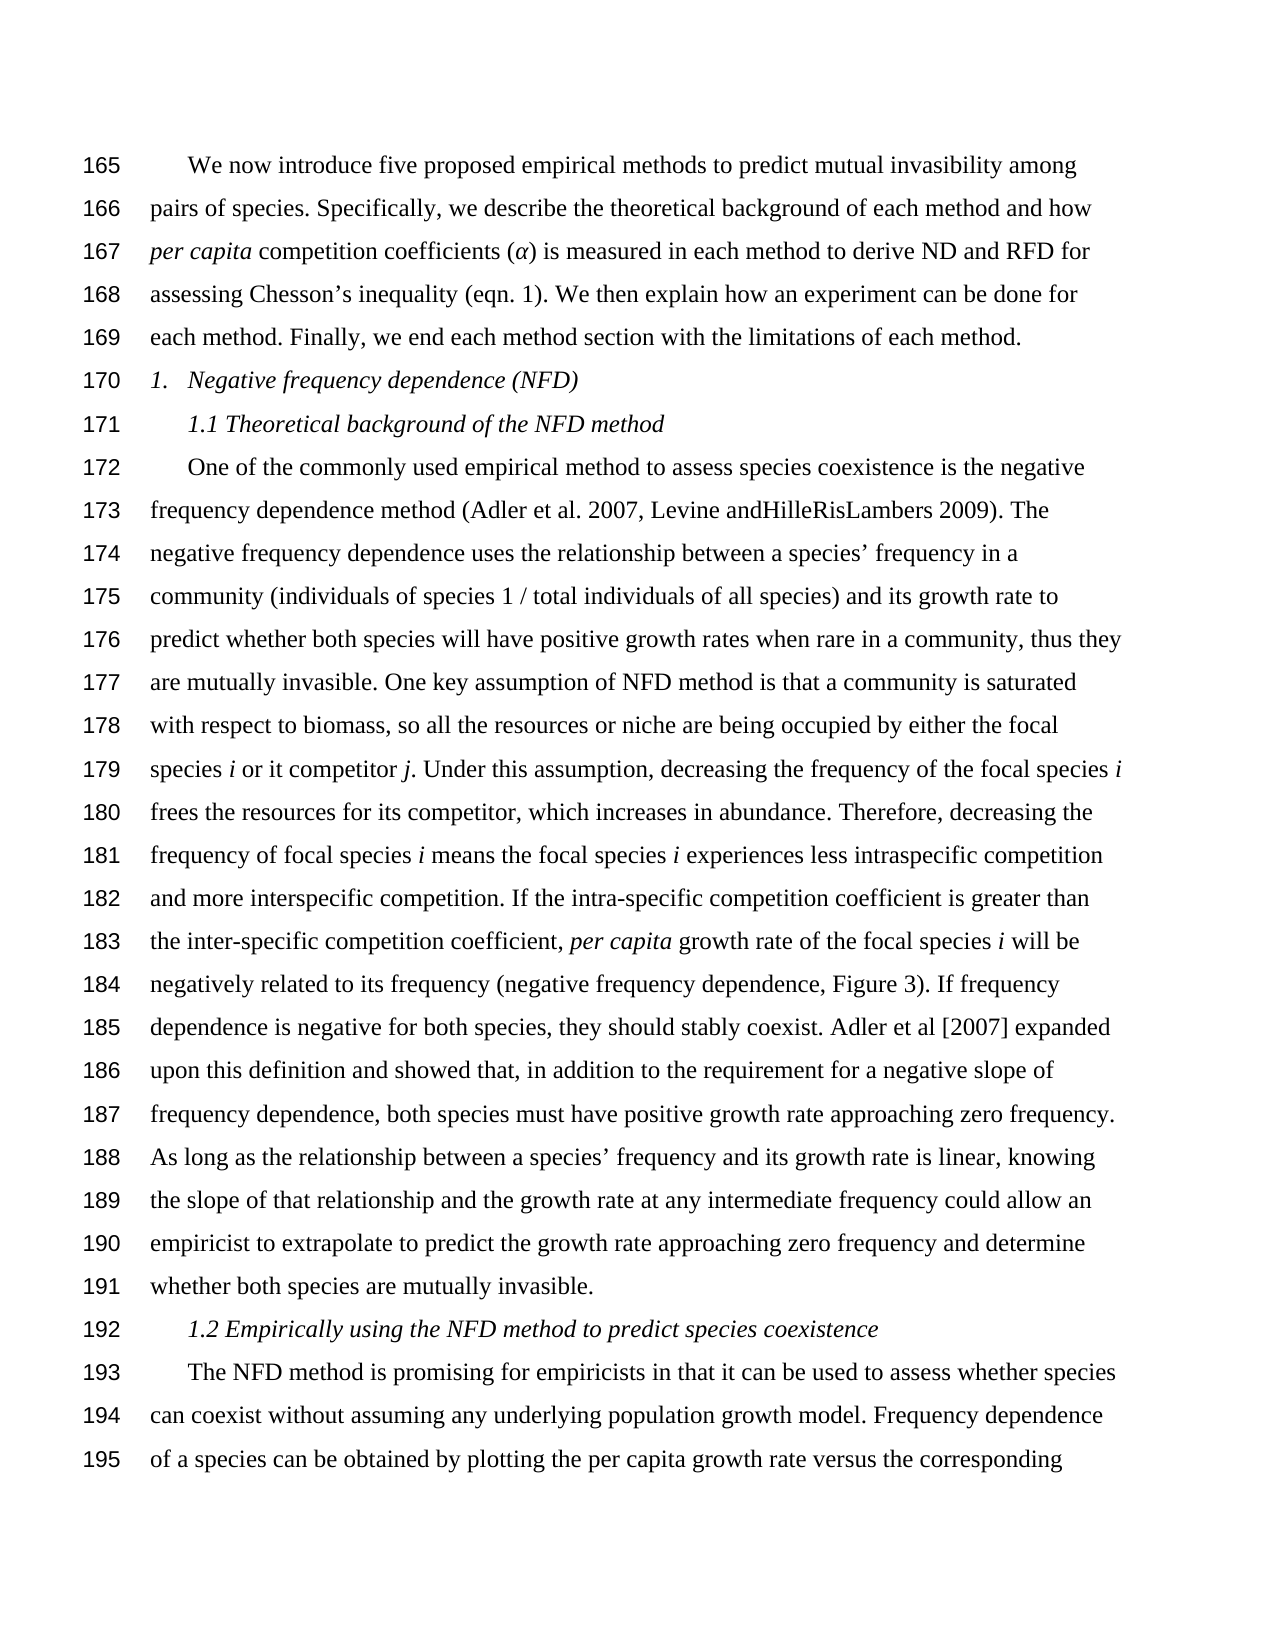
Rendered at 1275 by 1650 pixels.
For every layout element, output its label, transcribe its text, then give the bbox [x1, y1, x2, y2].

text We now introduce five proposed empirical methods to predict mutual invasibility among pairs of species. Specifically, we describe the theoretical background of each method and how per capita competition coefficients (α) is measured in each method to derive ND and RFD for assessing Chesson’s inequality (eqn. 1). We then explain how an experiment can be done for each method. Finally, we end each method section with the limitations of each method. [150, 150, 1125, 351]
text 1.1 Theoretical background of the NFD method [150, 409, 1125, 437]
list Empirically using the NFD method to predict species coexistence [187, 1314, 1125, 1343]
text One of the commonly used empirical method to assess species coexistence is the negative frequency dependence method (Adler et al. 2007, Levine andHilleRisLambers 2009). The negative frequency dependence uses the relationship between a species’ frequency in a community (individuals of species 1 / total individuals of all species) and its growth rate to predict whether both species will have positive growth rates when rare in a community, thus they are mutually invasible. One key assumption of NFD method is that a community is saturated with respect to biomass, so all the resources or niche are being occupied by either the focal species i or it competitor j. Under this assumption, decreasing the frequency of the focal species i frees the resources for its competitor, which increases in abundance. Therefore, decreasing the frequency of focal species i means the focal species i experiences less intraspecific competition and more interspecific competition. If the intra-specific competition coefficient is greater than the inter-specific competition coefficient, per capita growth rate of the focal species i will be negatively related to its frequency (negative frequency dependence, Figure 3). If frequency dependence is negative for both species, they should stably coexist. Adler et al [2007] expanded upon this definition and showed that, in addition to the requirement for a negative slope of frequency dependence, both species must have positive growth rate approaching zero frequency. As long as the relationship between a species’ frequency and its growth rate is linear, knowing the slope of that relationship and the growth rate at any intermediate frequency could allow an empiricist to extrapolate to predict the growth rate approaching zero frequency and determine whether both species are mutually invasible. [150, 452, 1125, 1300]
list Negative frequency dependence (NFD) [150, 366, 1125, 394]
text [150, 1357, 1125, 1472]
